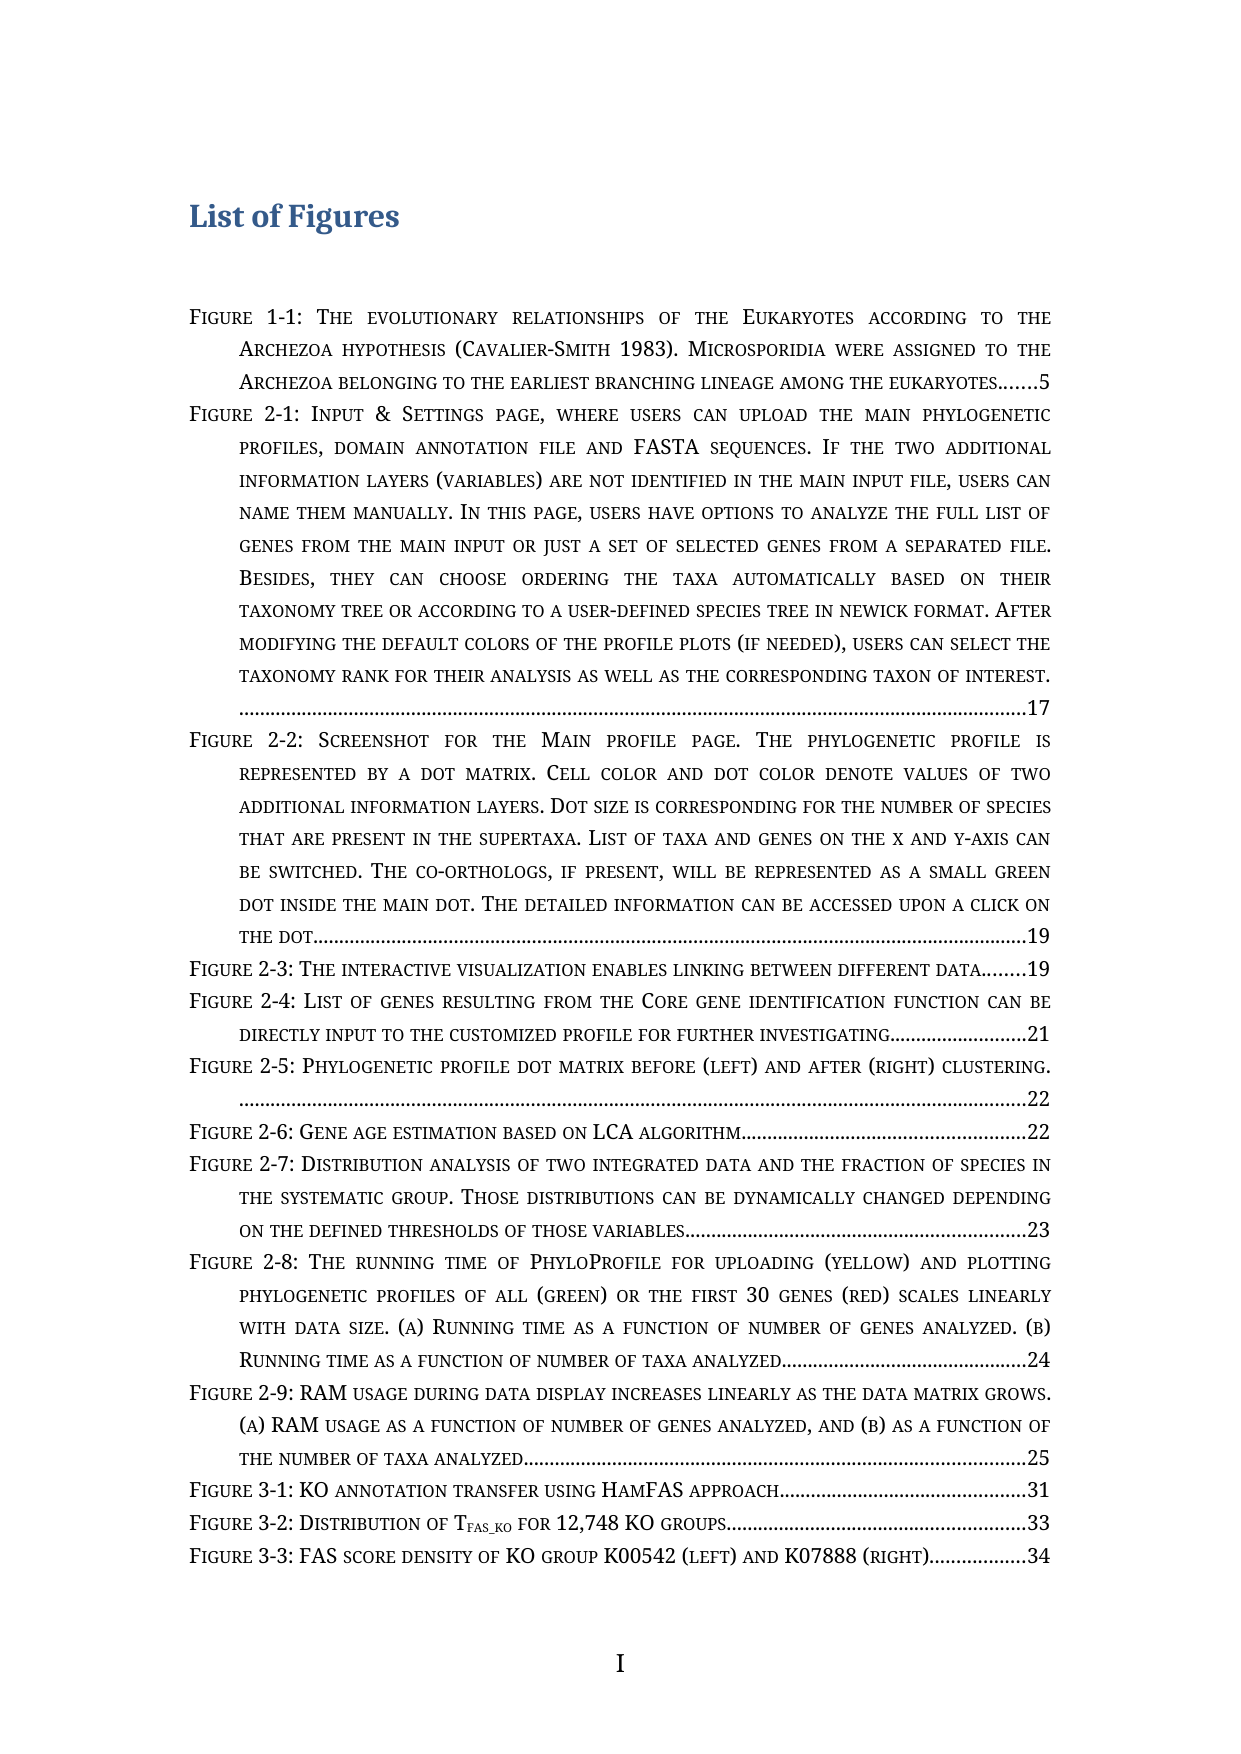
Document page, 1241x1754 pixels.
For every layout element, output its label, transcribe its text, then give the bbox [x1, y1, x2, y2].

subtitle List of Figures [189, 198, 1051, 236]
text Figure 2-5: Phylogenetic profile dot matrix before (left) and after (right) clustering. 22 [189, 1052, 1051, 1113]
text Figure 3-1: KO annotation transfer using HamFAS approach. 31 [189, 1476, 1051, 1504]
text Figure 2-1: Input & Settings page, where users can upload the main phylogenetic profiles, domain annotation file and FASTA sequences. If the two additional information layers (variables) are not identified in the main input file, users can name them manually. In this page, users have options to analyze the full list of genes from the main input or just a set of selected genes from a separated file. Besides, they can choose ordering the taxa automatically based on their taxonomy tree or according to a user-defined species tree in newick format. After modifying the default colors of the profile plots (if needed), users can select the taxonomy rank for their analysis as well as the corresponding taxon of interest. 17 [189, 399, 1051, 721]
text Figure 2-9: RAM usage during data display increases linearly as the data matrix grows. (a) RAM usage as a function of number of genes analyzed, and (b) as a function of the number of taxa analyzed. 25 [189, 1378, 1051, 1471]
text Figure 2-6: Gene age estimation based on LCA algorithm. 22 [189, 1117, 1051, 1145]
text Figure 1-1: The evolutionary relationships of the Eukaryotes according to the Archezoa hypothesis (Cavalier-Smith 1983). Microsporidia were assigned to the Archezoa belonging to the earliest branching lineage among the eukaryotes. 5 [189, 302, 1051, 395]
text Figure 2-3: The interactive visualization enables linking between different data. 19 [189, 954, 1051, 982]
text Figure 2-2: Screenshot for the Main profile page. The phylogenetic profile is represented by a dot matrix. Cell color and dot color denote values of two additional information layers. Dot size is corresponding for the number of species that are present in the supertaxa. List of taxa and genes on the x and y-axis can be switched. The co-orthologs, if present, will be represented as a small green dot inside the main dot. The detailed information can be accessed upon a click on the dot. 19 [189, 726, 1051, 950]
text Figure 2-8: The running time of PhyloProfile for uploading (yellow) and plotting phylogenetic profiles of all (green) or the first 30 genes (red) scales linearly with data size. (a) Running time as a function of number of genes analyzed. (b) Running time as a function of number of taxa analyzed. 24 [189, 1247, 1051, 1373]
text Figure 3-2: Distribution of TFAS_KO for 12,748 KO groups 33 [189, 1508, 1051, 1537]
text Figure 3-3: FAS score density of KO group K00542 (left) and K07888 (right) 34 [189, 1541, 1051, 1569]
text Figure 2-7: Distribution analysis of two integrated data and the fraction of species in the systematic group. Those distributions can be dynamically changed depending on the defined thresholds of those variables. 23 [189, 1149, 1051, 1243]
text Figure 2-4: List of genes resulting from the Core gene identification function can be directly input to the customized profile for further investigating. 21 [189, 986, 1051, 1047]
